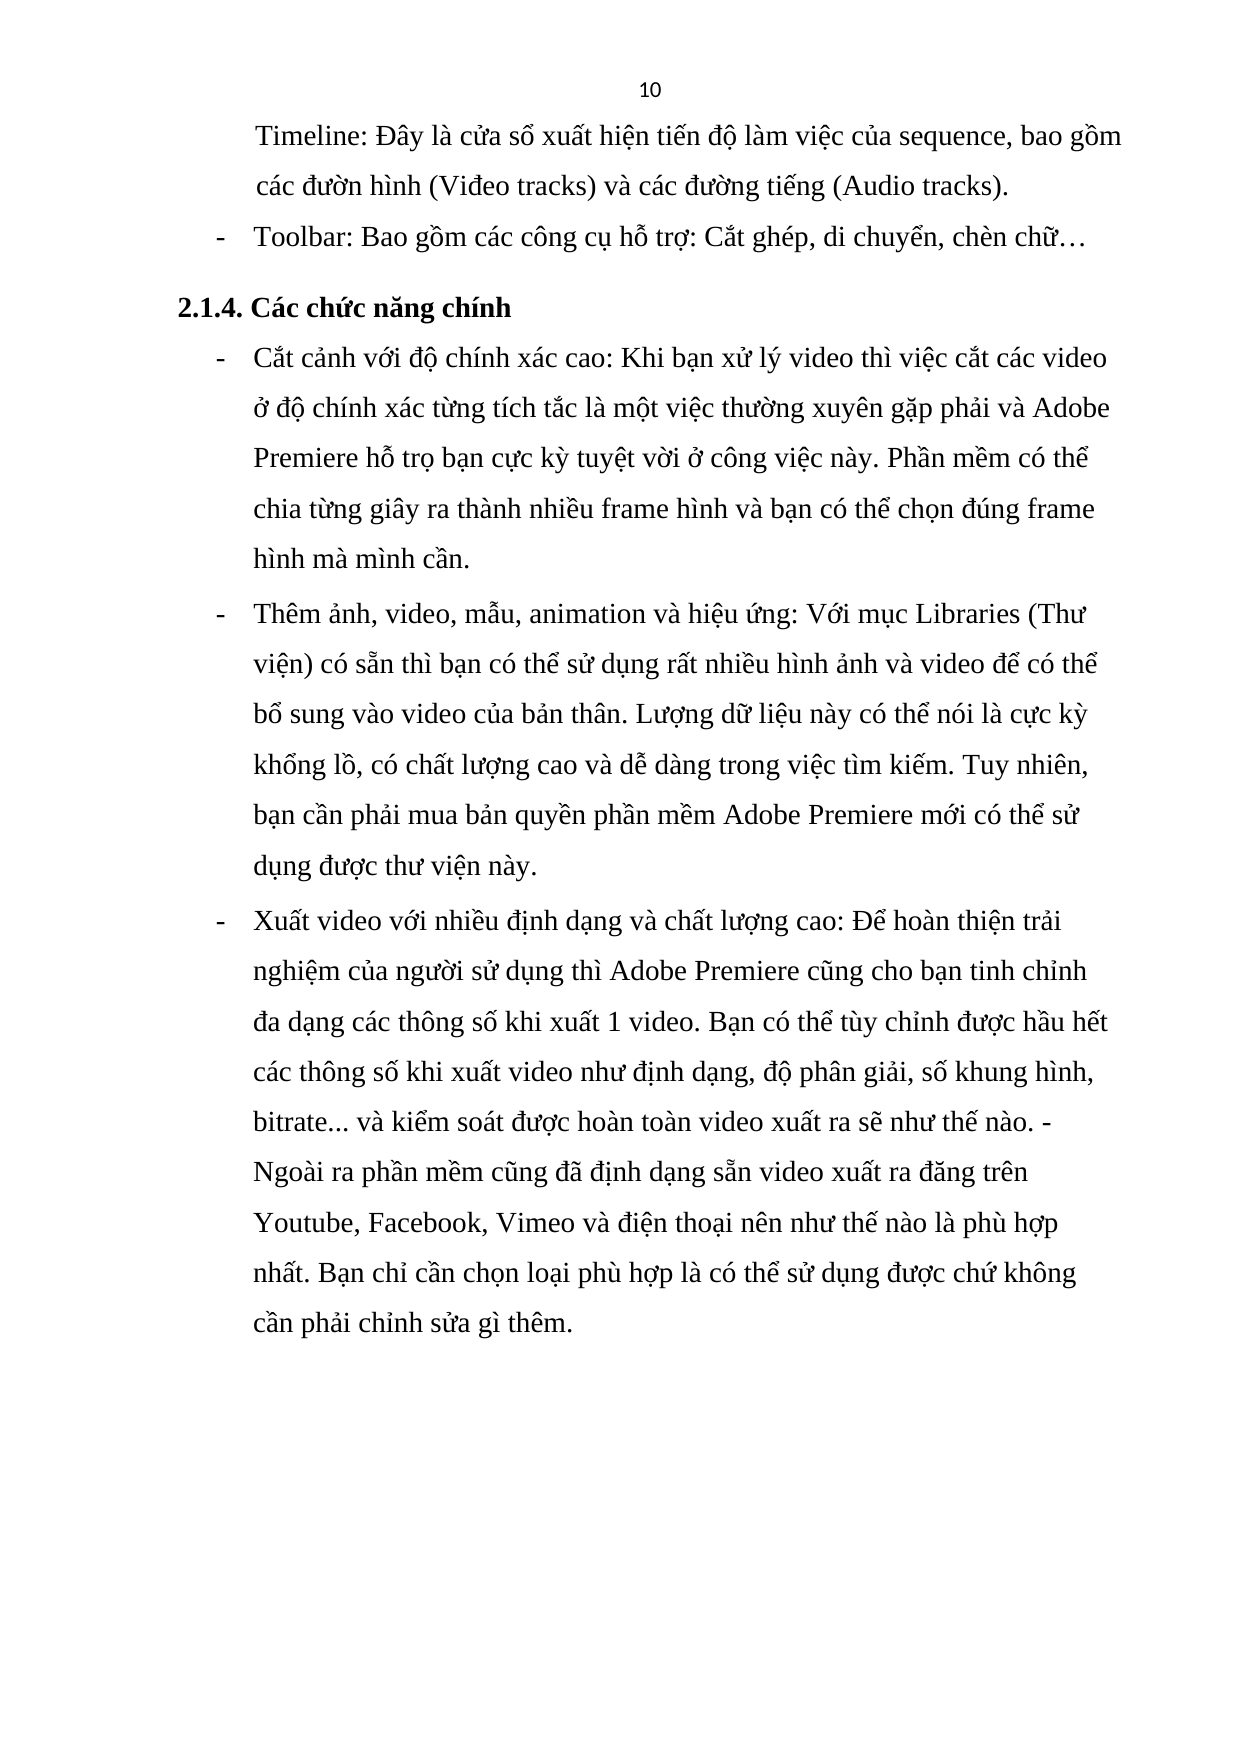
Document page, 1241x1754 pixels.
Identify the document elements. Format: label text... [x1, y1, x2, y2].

list Xuất video với nhiều định dạng và chất lượng cao: Để hoàn thiện trải nghiệm của người sử dụng thì Adobe Premiere cũng cho bạn tinh chỉnh đa dạng các thông số khi xuất 1 video. Bạn có thể tùy chỉnh được hầu hết các thông số khi xuất video như định dạng, độ phân giải, số khung hình, bitrate... và kiểm soát được hoàn toàn video xuất ra sẽ như thế nào. - Ngoài ra phần mềm cũng đã định dạng sẵn video xuất ra đăng trên Youtube, Facebook, Vimeo và điện thoại nên như thế nào là phù hợp nhất. Bạn chỉ cần chọn loại phù hợp là có thể sử dụng được chứ không cần phải chỉnh sửa gì thêm. [216, 903, 1122, 1339]
text Timeline: Đây là cửa sổ xuất hiện tiến độ làm việc của sequence, bao gồm các đườn hình (Viđeo tracks) và các đường tiếng (Audio tracks). [255, 118, 1122, 202]
list Thêm ảnh, video, mẫu, animation và hiệu ứng: Với mục Libraries (Thư viện) có sẵn thì bạn có thể sử dụng rất nhiều hình ảnh và video để có thể bổ sung vào video của bản thân. Lượng dữ liệu này có thể nói là cực kỳ khổng lồ, có chất lượng cao và dễ dàng trong việc tìm kiếm. Tuy nhiên, bạn cần phải mua bản quyền phần mềm Adobe Premiere mới có thể sử dụng được thư viện này. [216, 596, 1122, 881]
subtitle 2.1.4. Các chức năng chính [177, 290, 1122, 323]
list Toolbar: Bao gồm các công cụ hỗ trợ: Cắt ghép, di chuyển, chèn chữ… [216, 219, 1122, 253]
list Cắt cảnh với độ chính xác cao: Khi bạn xử lý video thì việc cắt các video ở độ chính xác từng tích tắc là một việc thường xuyên gặp phải và Adobe Premiere hỗ trọ bạn cực kỳ tuyệt vời ở công việc này. Phần mềm có thể chia từng giây ra thành nhiều frame hình và bạn có thể chọn đúng frame hình mà mình cần. [216, 340, 1122, 575]
